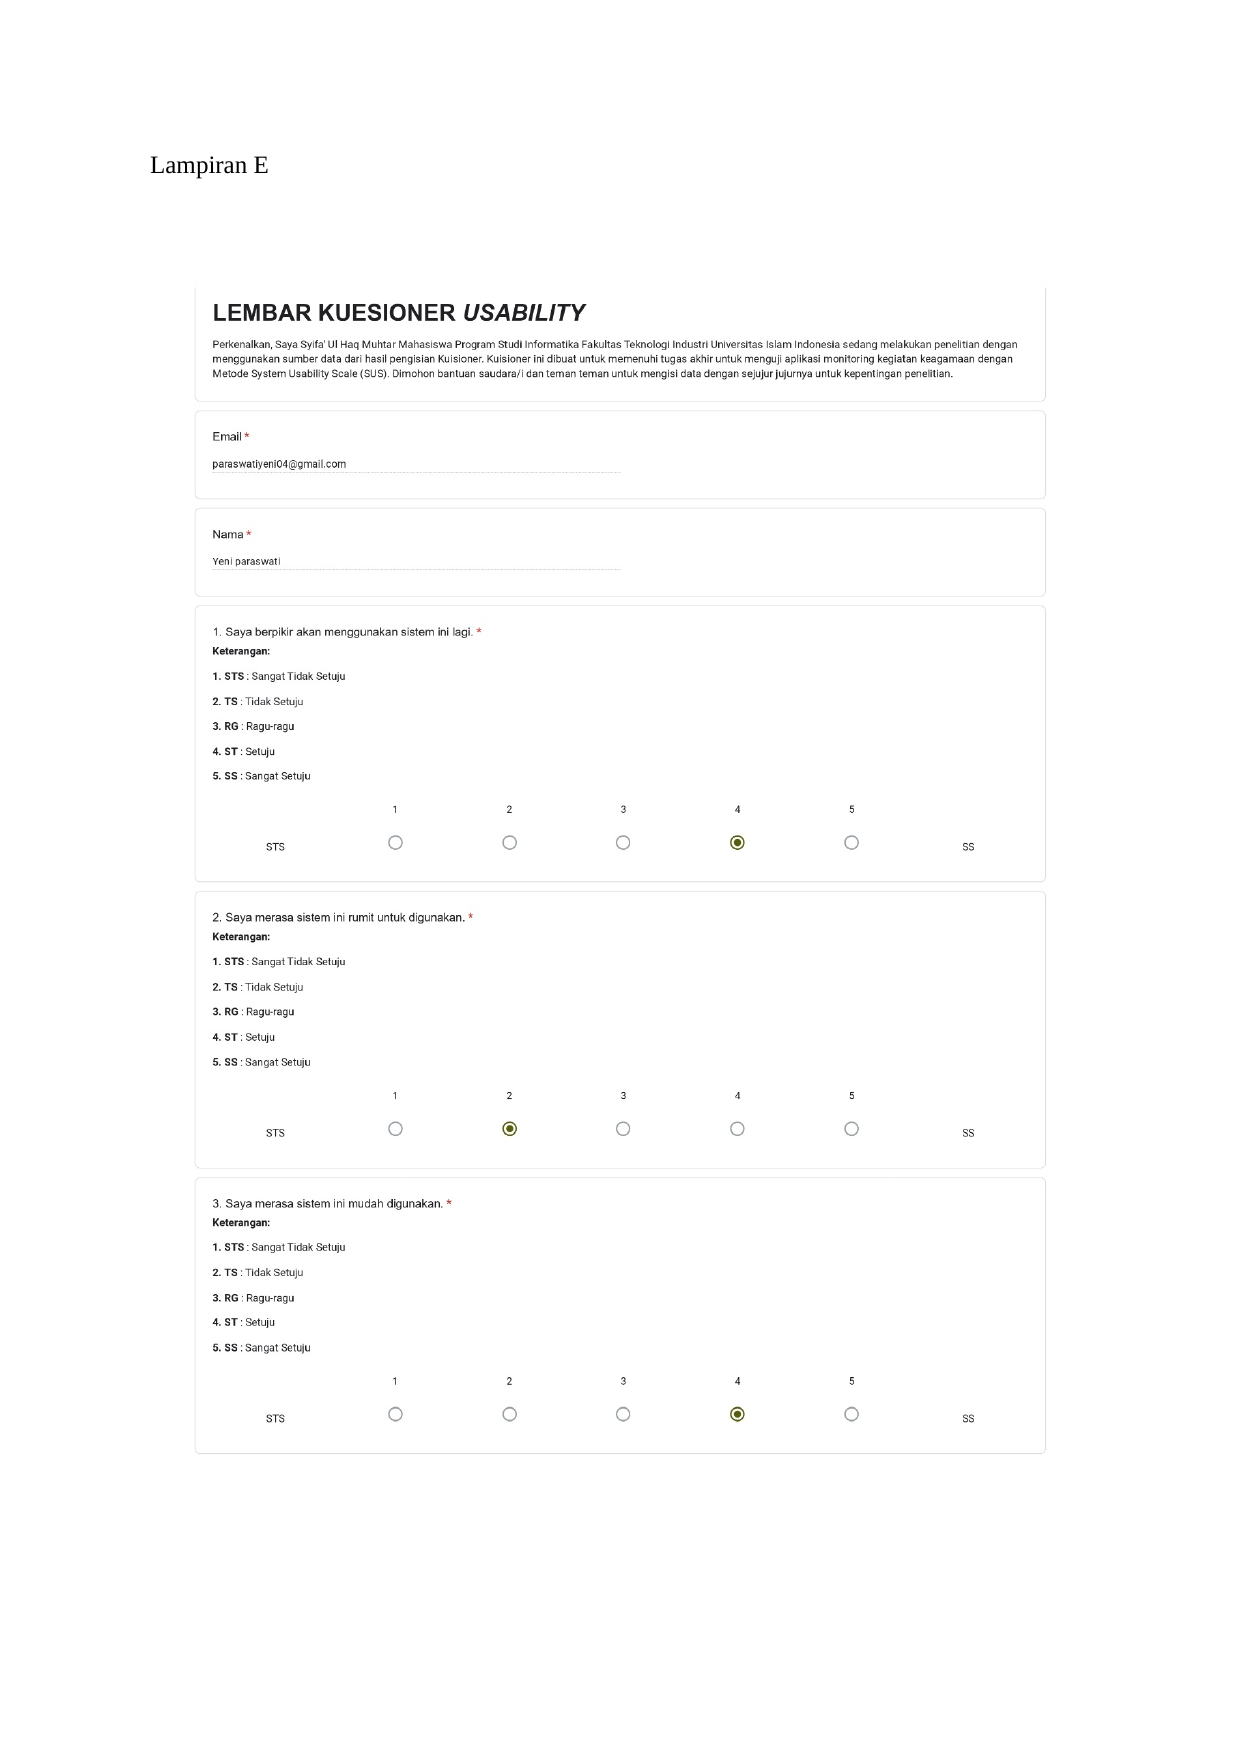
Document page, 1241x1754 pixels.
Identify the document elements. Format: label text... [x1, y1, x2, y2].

text Lampiran E [150, 150, 1090, 179]
picture [150, 193, 1090, 1523]
